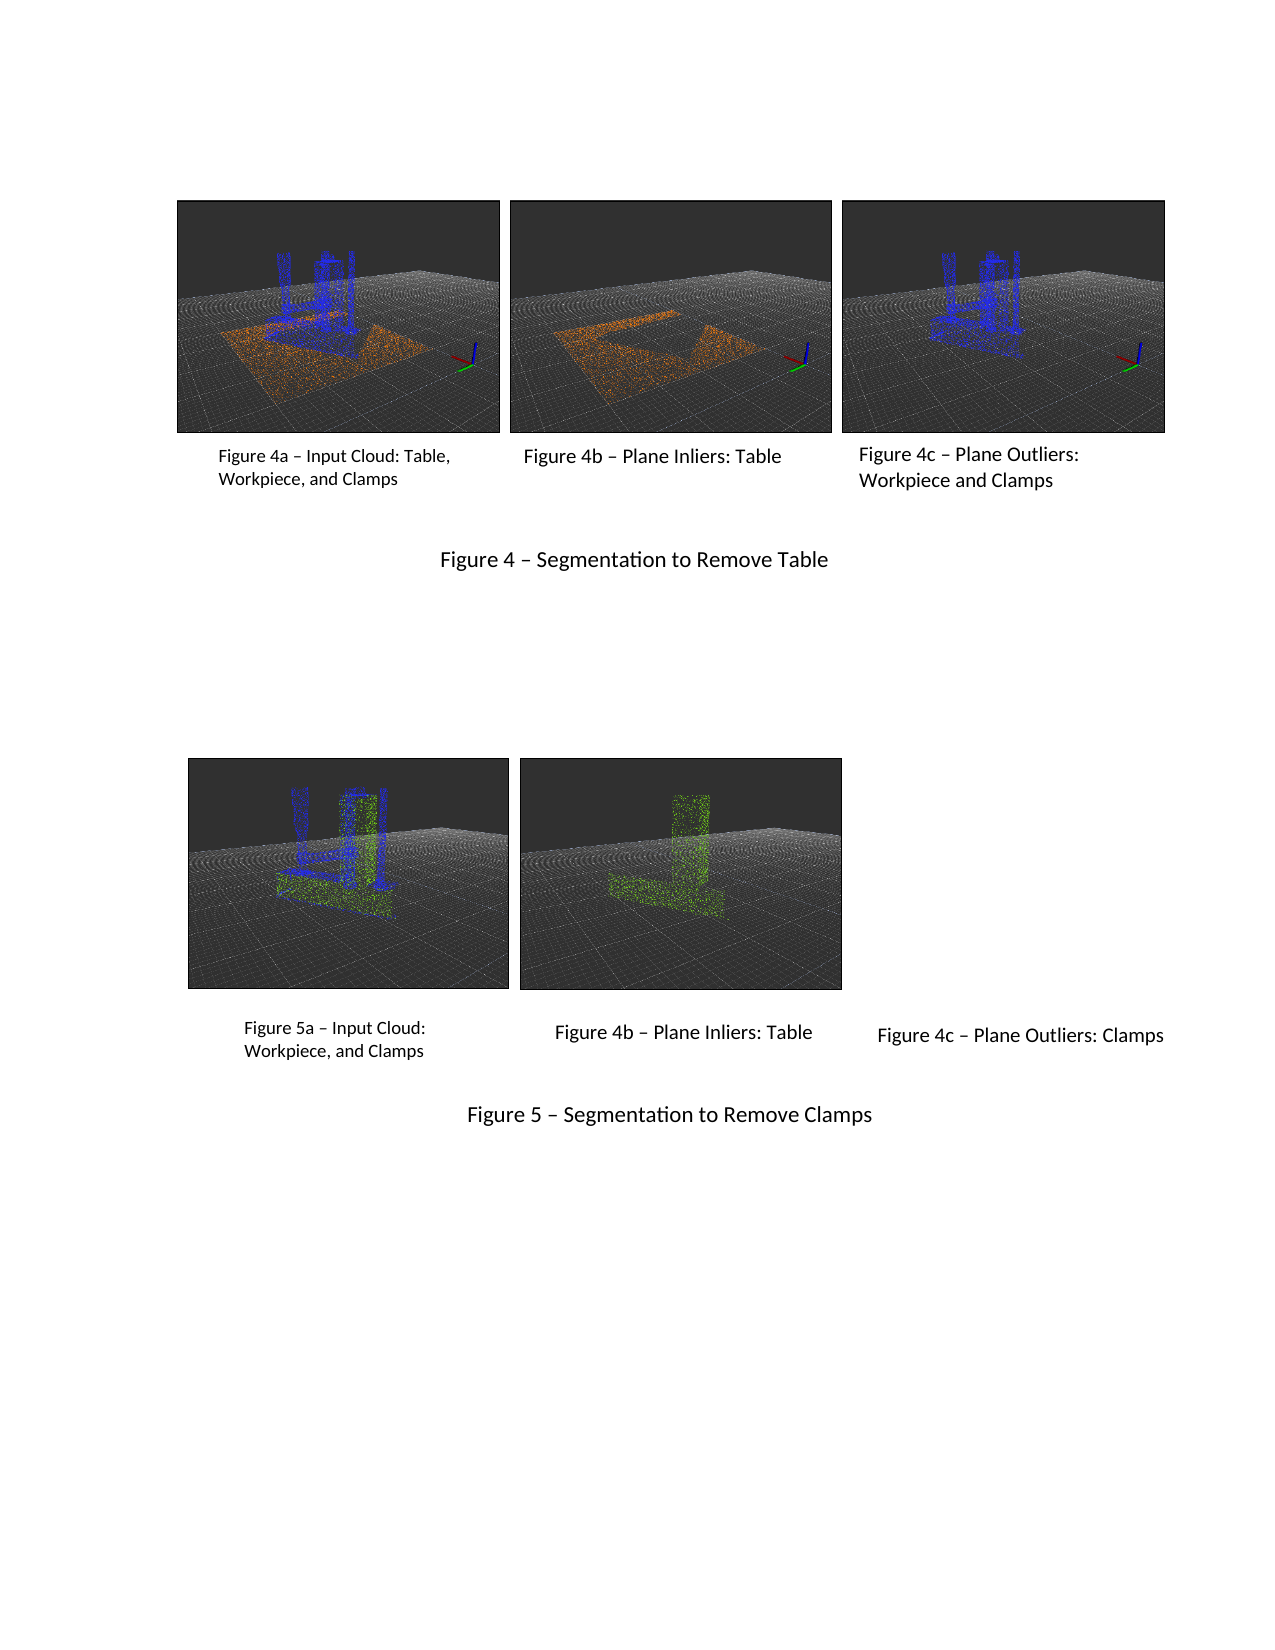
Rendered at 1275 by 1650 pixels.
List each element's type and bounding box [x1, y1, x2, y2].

picture [178, 202, 499, 432]
picture [189, 759, 508, 988]
picture [511, 202, 831, 432]
picture [843, 202, 1164, 432]
picture [521, 759, 841, 989]
